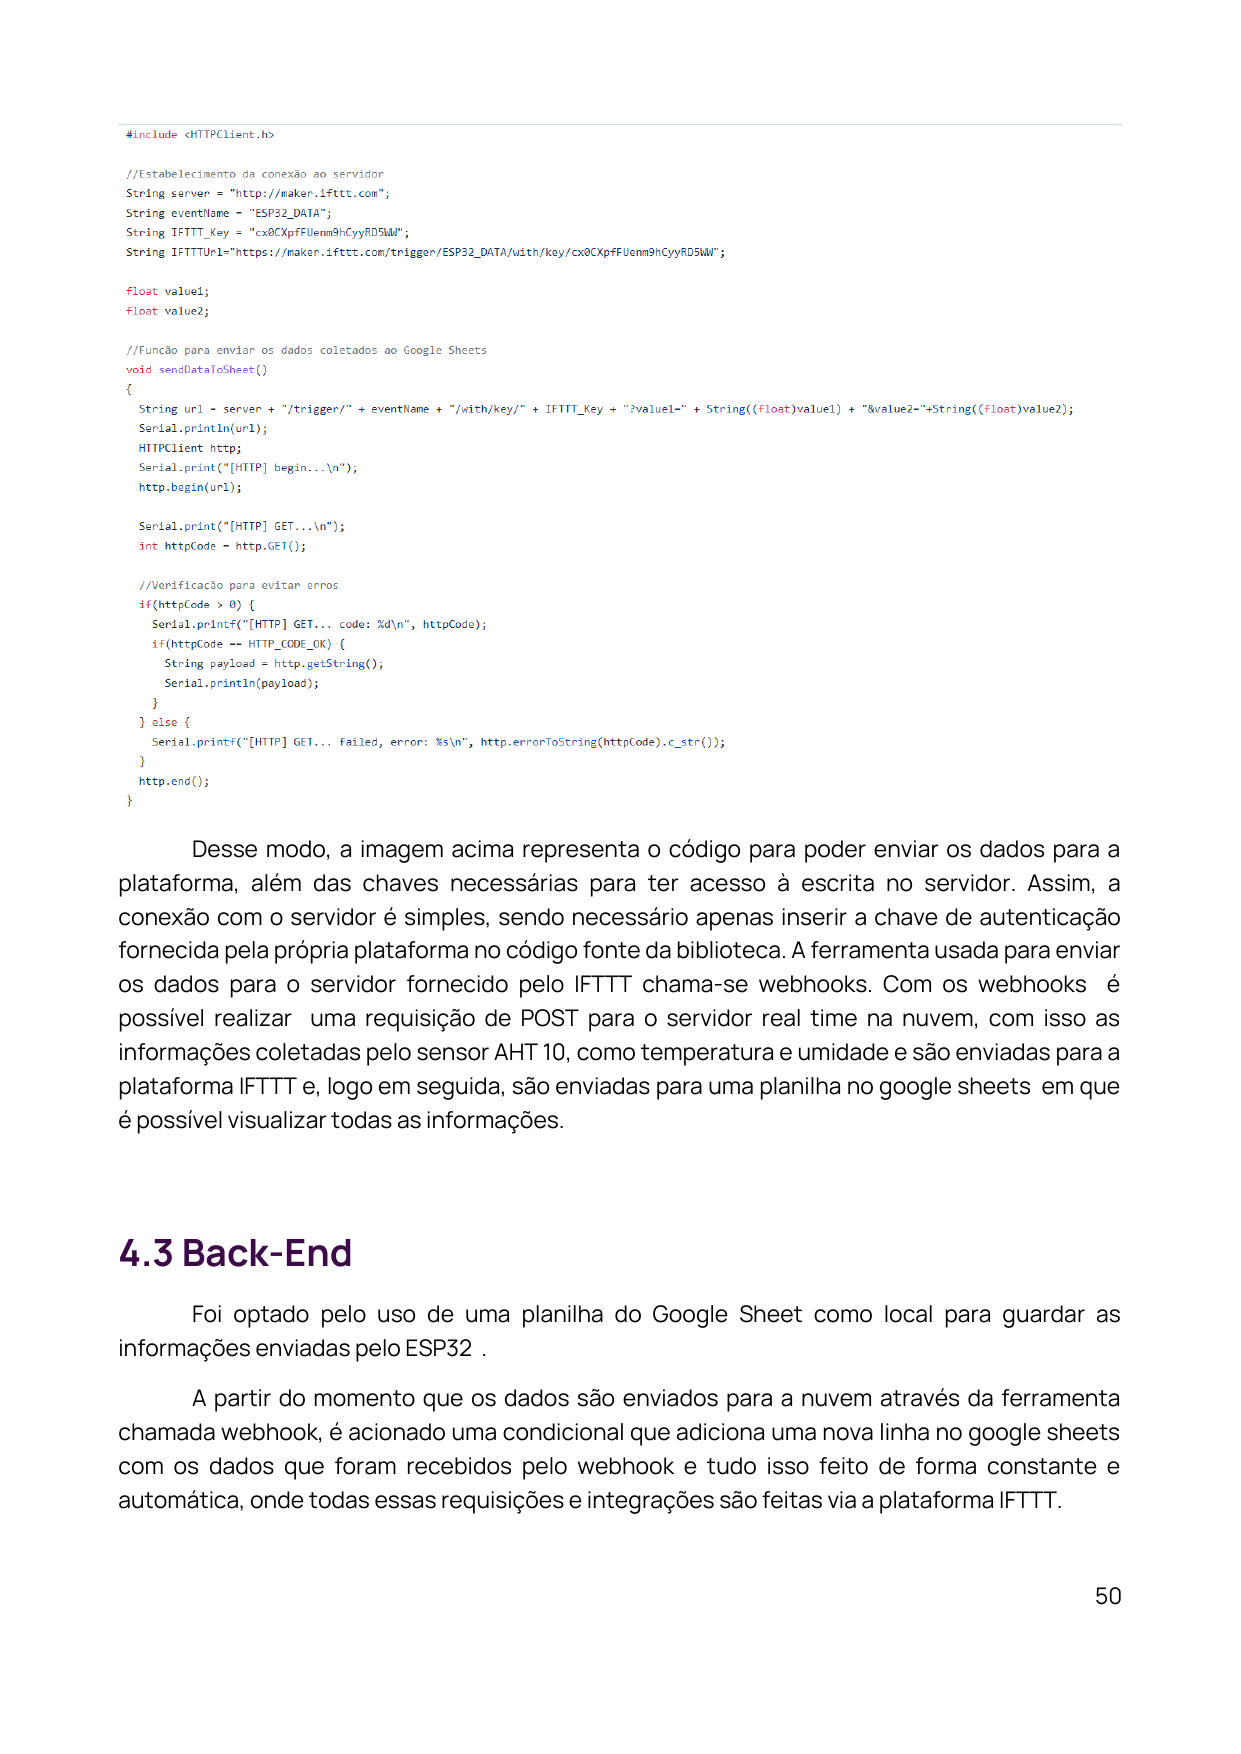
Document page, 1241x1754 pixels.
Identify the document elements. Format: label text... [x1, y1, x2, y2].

text 4.3 Back-End [118, 1226, 1122, 1277]
text A partir do momento que os dados são enviados para a nuvem através da ferramenta chamada webhook, é acionado uma condicional que adiciona uma nova linha no google sheets com os dados que foram recebidos pelo webhook e tudo isso feito de forma constante e automática, onde todas essas requisições e integrações são feitas via a plataforma IFTTT. [118, 1382, 1122, 1515]
text Desse modo, a imagem acima representa o código para poder enviar os dados para a plataforma, além das chaves necessárias para ter acesso à escrita no servidor. Assim, a conexão com o servidor é simples, sendo necessário apenas inserir a chave de autenticação fornecida pela própria plataforma no código fonte da biblioteca. A ferramenta usada para enviar os dados para o servidor fornecido pelo IFTTT chama-se webhooks. Com os webhooks é possível realizar uma requisição de POST para o servidor real time na nuvem, com isso as informações coletadas pelo sensor AHT 10, como temperatura e umidade e são enviadas para a plataforma IFTTT e, logo em seguida, são enviadas para uma planilha no google sheets em que é possível visualizar todas as informações. [118, 833, 1122, 1135]
text Foi optado pelo uso de uma planilha do Google Sheet como local para guardar as informações enviadas pelo ESP32 . [118, 1298, 1122, 1363]
picture [118, 123, 1123, 814]
